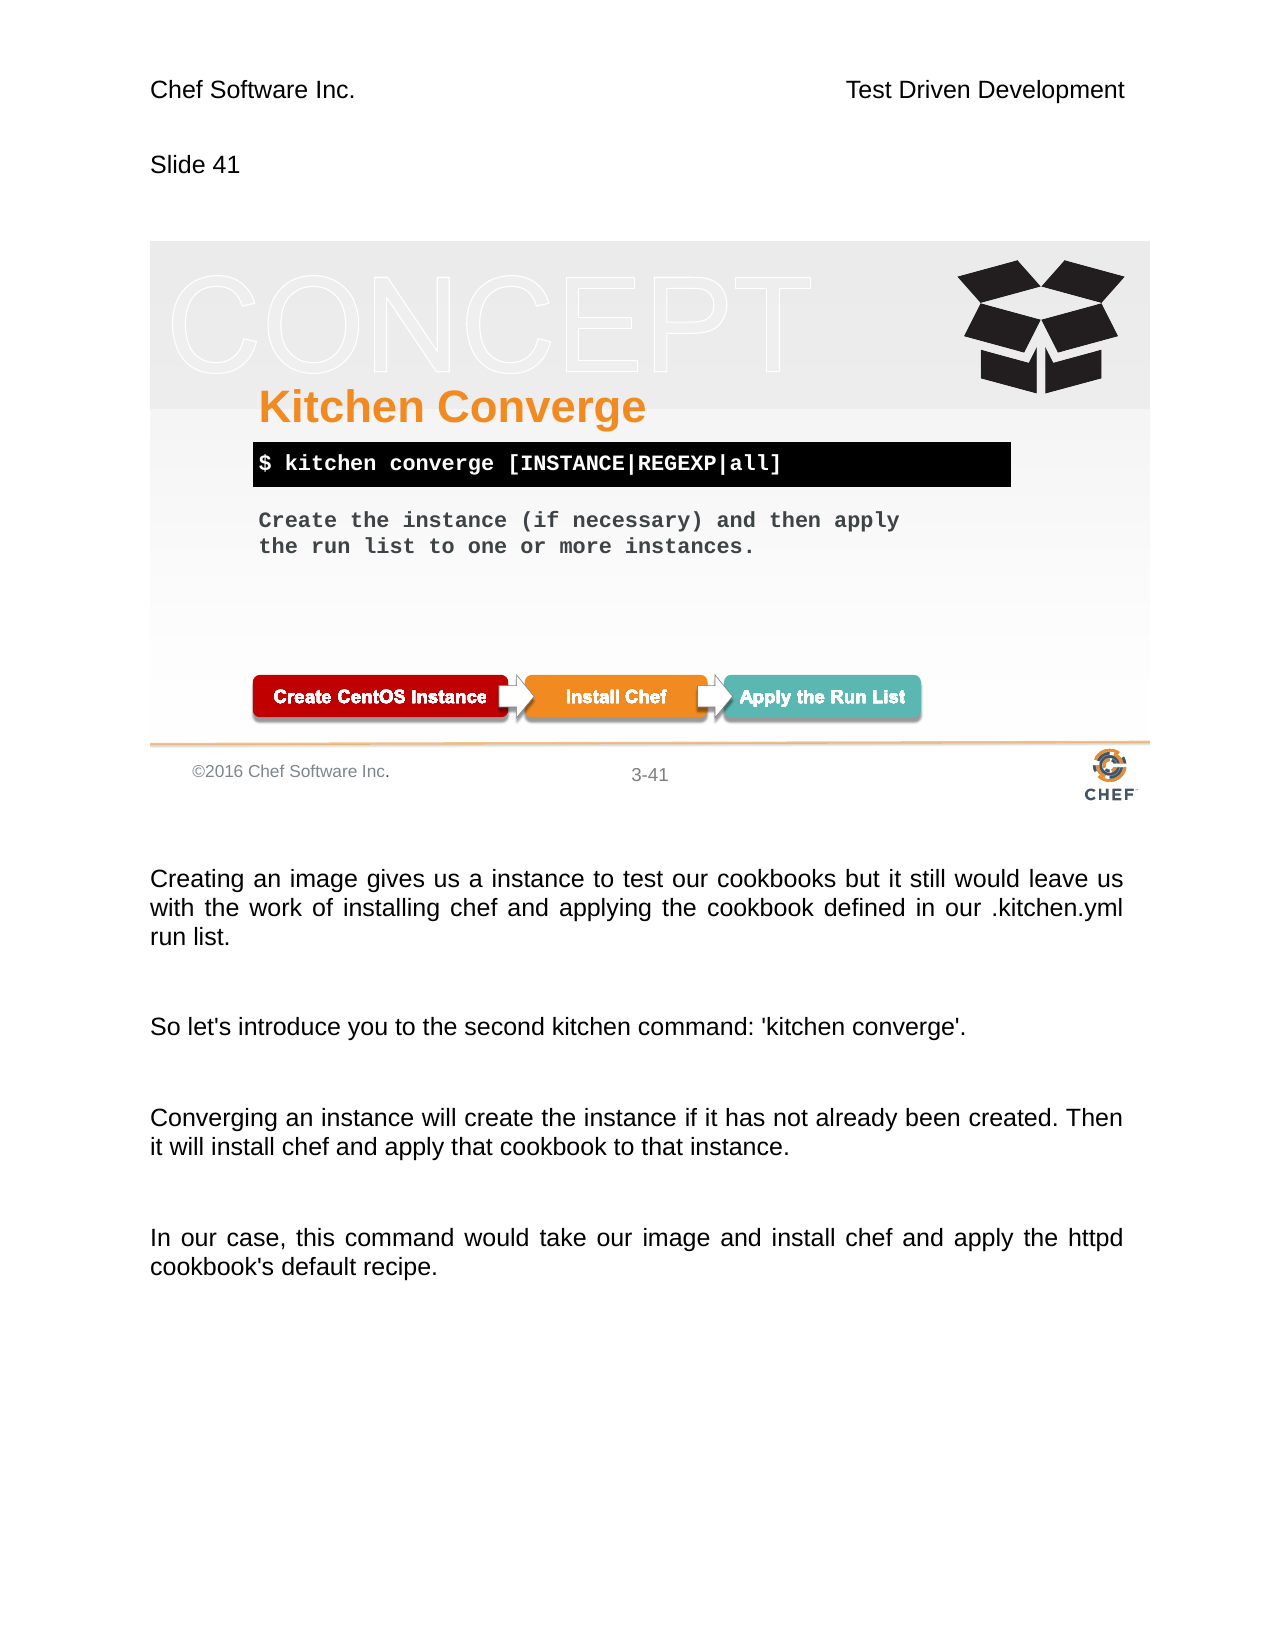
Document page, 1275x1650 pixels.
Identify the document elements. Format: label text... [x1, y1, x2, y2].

text So let's introduce you to the second kitchen command: 'kitchen converge'. [150, 1012, 1125, 1041]
text Converging an instance will create the instance if it has not already been created. Then it will install chef and apply that cookbook to that instance. [150, 1103, 1125, 1161]
text Creating an image gives us a instance to test our cookbooks but it still would leave us with the work of installing chef and applying the cookbook defined in our .kitchen.yml run list. [150, 864, 1125, 950]
text Slide 41 [150, 150, 1125, 179]
text In our case, this command would take our image and install chef and apply the httpd cookbook's default recipe. [150, 1223, 1125, 1280]
